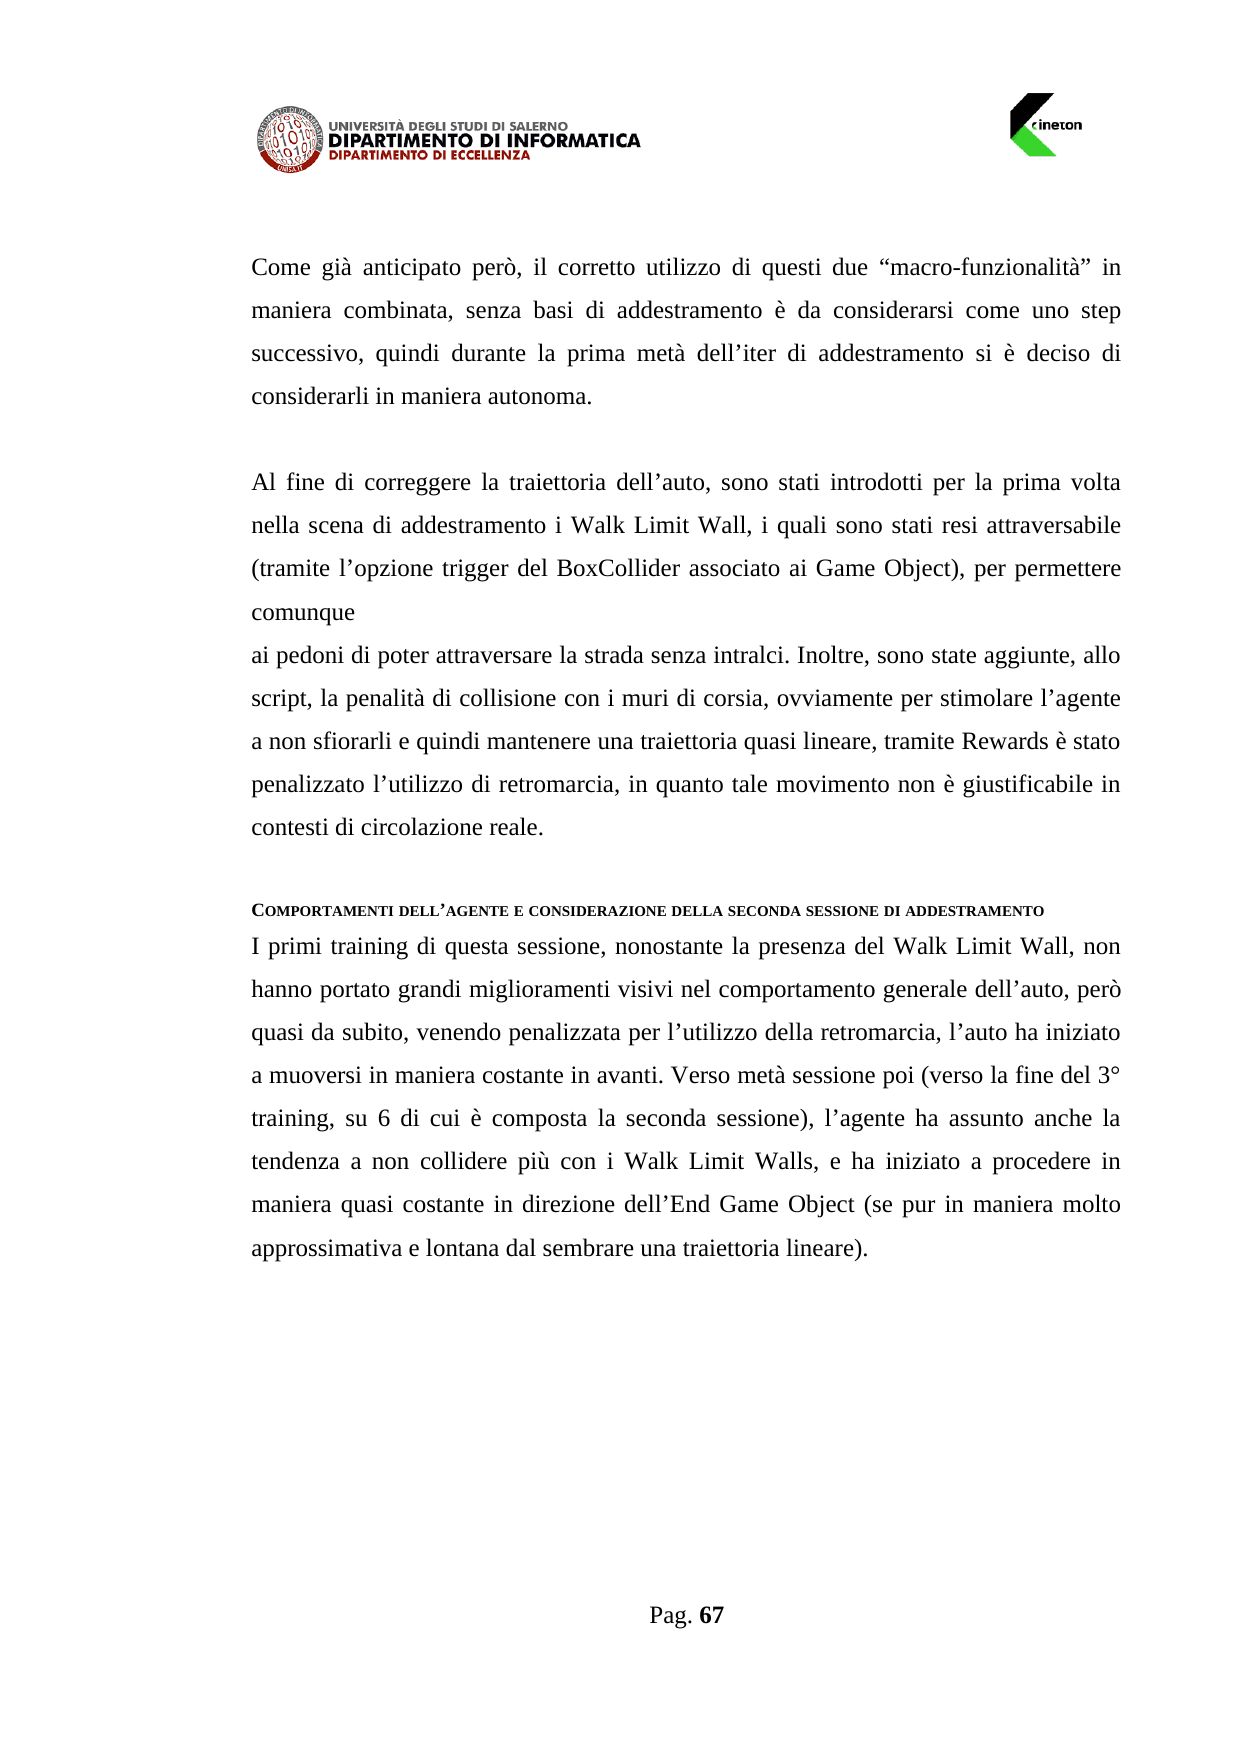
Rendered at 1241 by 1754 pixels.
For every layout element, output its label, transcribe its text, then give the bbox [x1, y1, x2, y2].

picture [987, 73, 1102, 177]
text Al fine di correggere la traiettoria dell’auto, sono stati introdotti per la prima volta nella scena di addestramento i Walk Limit Wall, i quali sono stati resi attraversabile (tramite l’opzione trigger del BoxCollider associato ai Game Object), per permettere comunque [251, 467, 1122, 625]
picture [251, 102, 645, 177]
text I primi training di questa sessione, nonostante la presenza del Walk Limit Wall, non hanno portato grandi miglioramenti visivi nel comportamento generale dell’auto, però quasi da subito, venendo penalizzata per l’utilizzo della retromarcia, l’auto ha iniziato a muoversi in maniera costante in avanti. Verso metà sessione poi (verso la fine del 3° training, su 6 di cui è composta la seconda sessione), l’agente ha assunto anche la tendenza a non collidere più con i Walk Limit Walls, e ha iniziato a procedere in maniera quasi costante in direzione dell’End Game Object (se pur in maniera molto approssimativa e lontana dal sembrare una traiettoria lineare). [251, 931, 1122, 1261]
text Come già anticipato però, il corretto utilizzo di questi due “macro-funzionalità” in maniera combinata, senza basi di addestramento è da considerarsi come uno step successivo, quindi durante la prima metà dell’iter di addestramento si è deciso di considerarli in maniera autonoma. [251, 252, 1122, 410]
text Comportamenti dell’agente e considerazione della seconda sessione di addestramento [251, 898, 1122, 920]
text ai pedoni di poter attraversare la strada senza intralci. Inoltre, sono state aggiunte, allo script, la penalità di collisione con i muri di corsia, ovviamente per stimolare l’agente a non sfiorarli e quindi mantenere una traiettoria quasi lineare, tramite Rewards è stato penalizzato l’utilizzo di retromarcia, in quanto tale movimento non è giustificabile in contesti di circolazione reale. [251, 640, 1122, 841]
